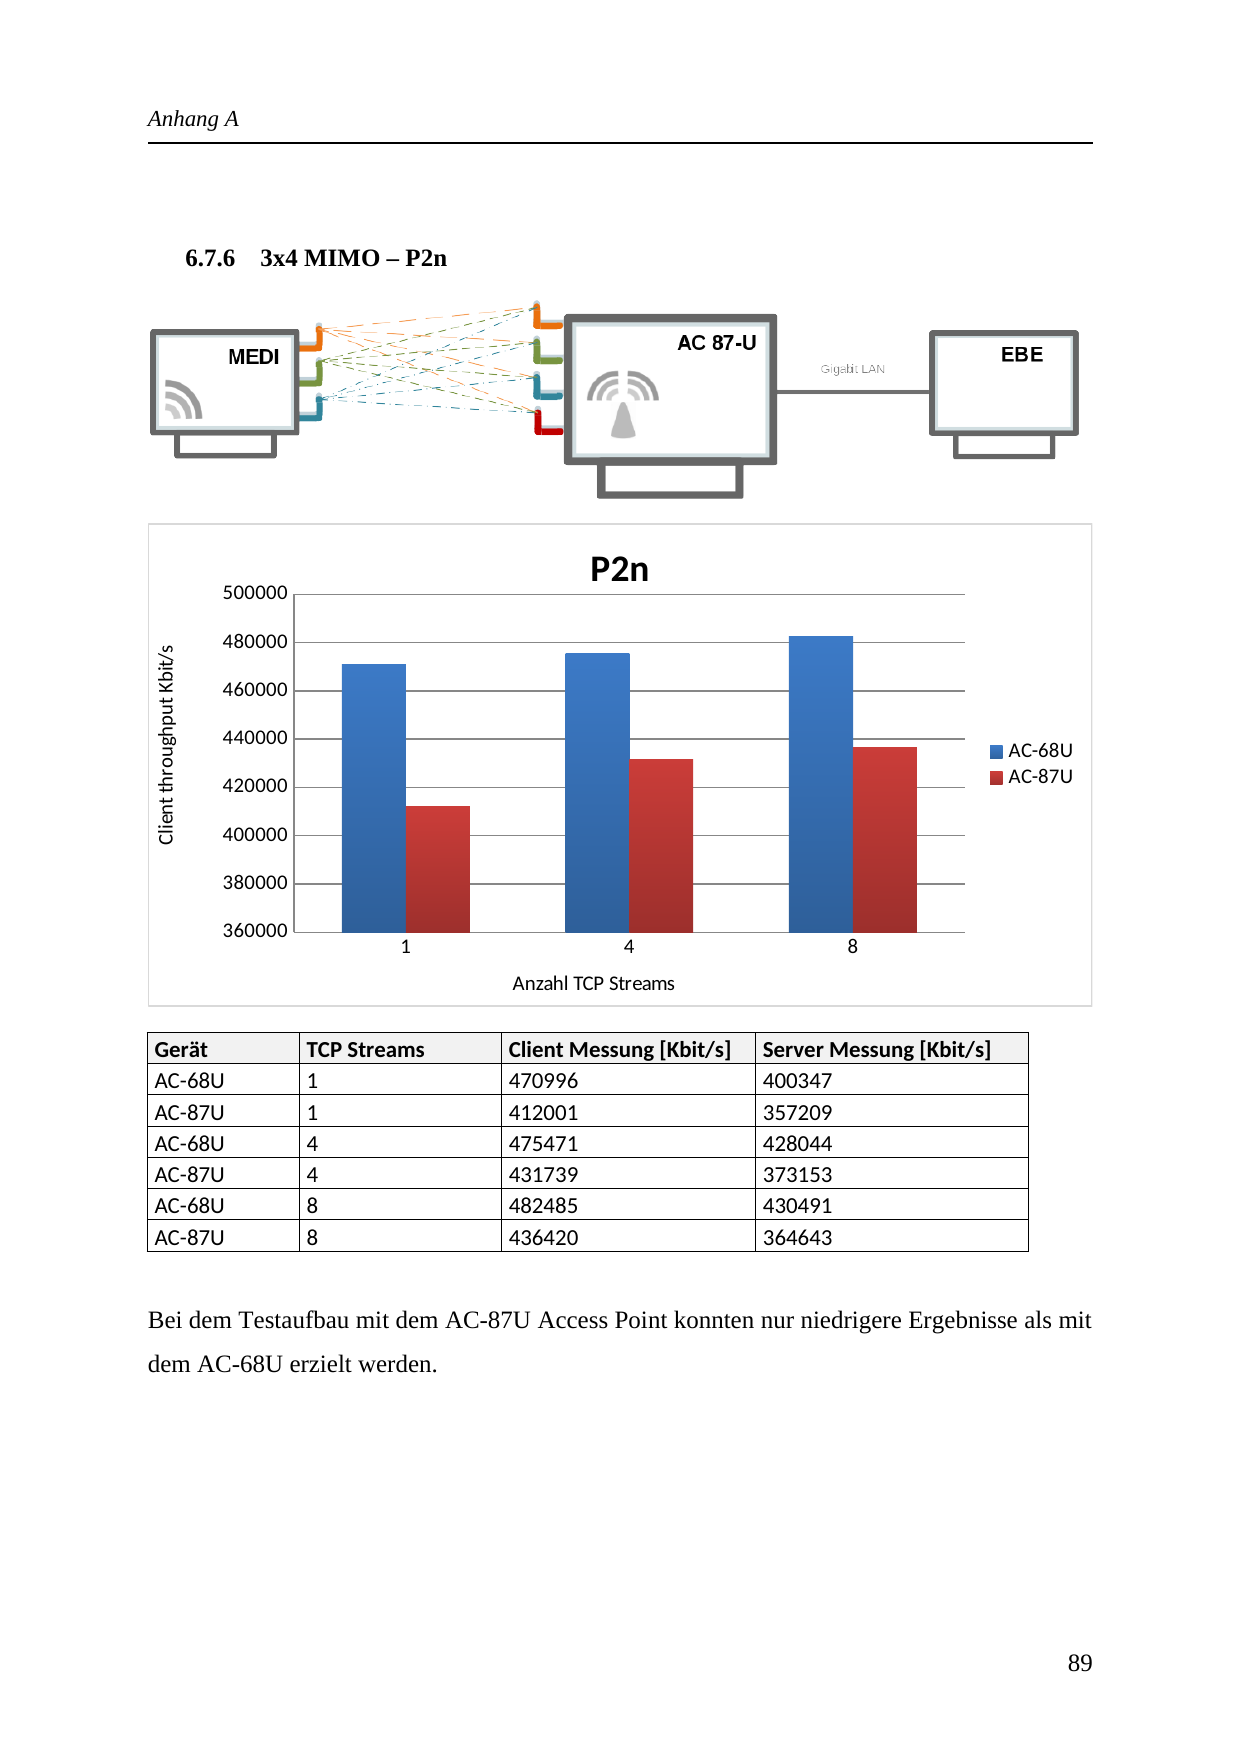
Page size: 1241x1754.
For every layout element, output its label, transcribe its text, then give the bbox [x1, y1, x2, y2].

table_header Server Messung [Kbit/s] [756, 1033, 1028, 1063]
table_cell 436420 [502, 1220, 755, 1251]
table_cell 8 [300, 1189, 501, 1219]
table_cell 1 [300, 1064, 501, 1094]
table_cell 1 [300, 1095, 501, 1126]
table_cell 428044 [756, 1127, 1028, 1157]
table_cell 431739 [502, 1158, 755, 1188]
subtitle 3x4 MIMO – P2n [185, 243, 1093, 271]
table_cell 475471 [502, 1127, 755, 1157]
text Bei dem Testaufbau mit dem AC-87U Access Point konnten nur niedrigere Ergebnisse als mit dem AC-68U erzielt werden. [148, 1306, 1093, 1377]
table_header Gerät [148, 1033, 299, 1063]
table_cell 364643 [756, 1220, 1028, 1251]
table_cell 4 [300, 1158, 501, 1188]
table_header TCP Streams [300, 1033, 501, 1063]
table_cell 482485 [502, 1189, 755, 1219]
table_cell 400347 [756, 1064, 1028, 1094]
table_cell AC-68U [148, 1127, 299, 1157]
table_cell 470996 [502, 1064, 755, 1094]
table_cell 4 [300, 1127, 501, 1157]
table_cell AC-68U [148, 1189, 299, 1219]
table_cell AC-87U [148, 1220, 299, 1251]
table_cell AC-68U [148, 1064, 299, 1094]
table_cell AC-87U [148, 1095, 299, 1126]
table_header Client Messung [Kbit/s] [502, 1033, 755, 1063]
table_cell 373153 [756, 1158, 1028, 1188]
table_cell 430491 [756, 1189, 1028, 1219]
table_cell AC-87U [148, 1158, 299, 1188]
table_cell 357209 [756, 1095, 1028, 1126]
table_cell 412001 [502, 1095, 755, 1126]
table_cell 8 [300, 1220, 501, 1251]
